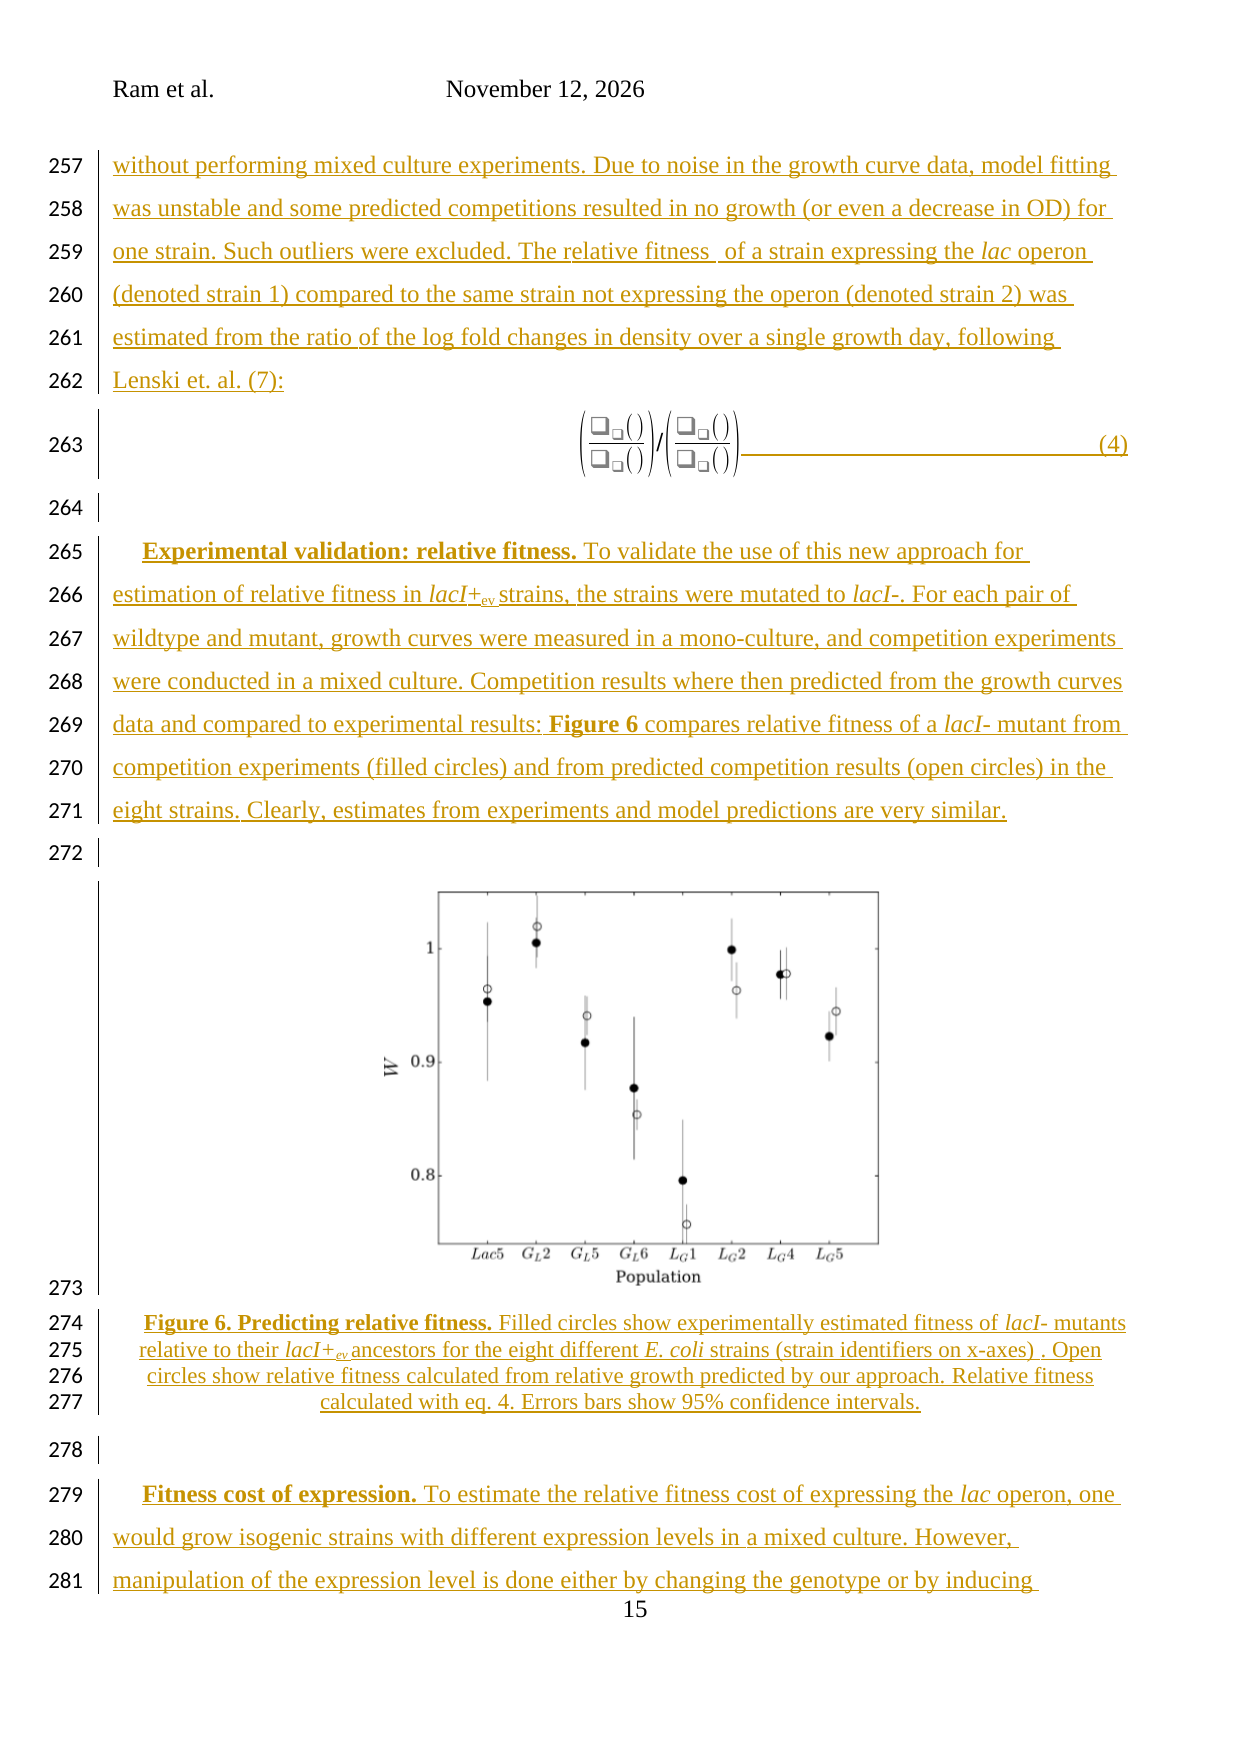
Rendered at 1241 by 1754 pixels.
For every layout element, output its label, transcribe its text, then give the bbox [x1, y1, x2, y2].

text (17) [112, 150, 1128, 394]
picture [377, 881, 892, 1295]
